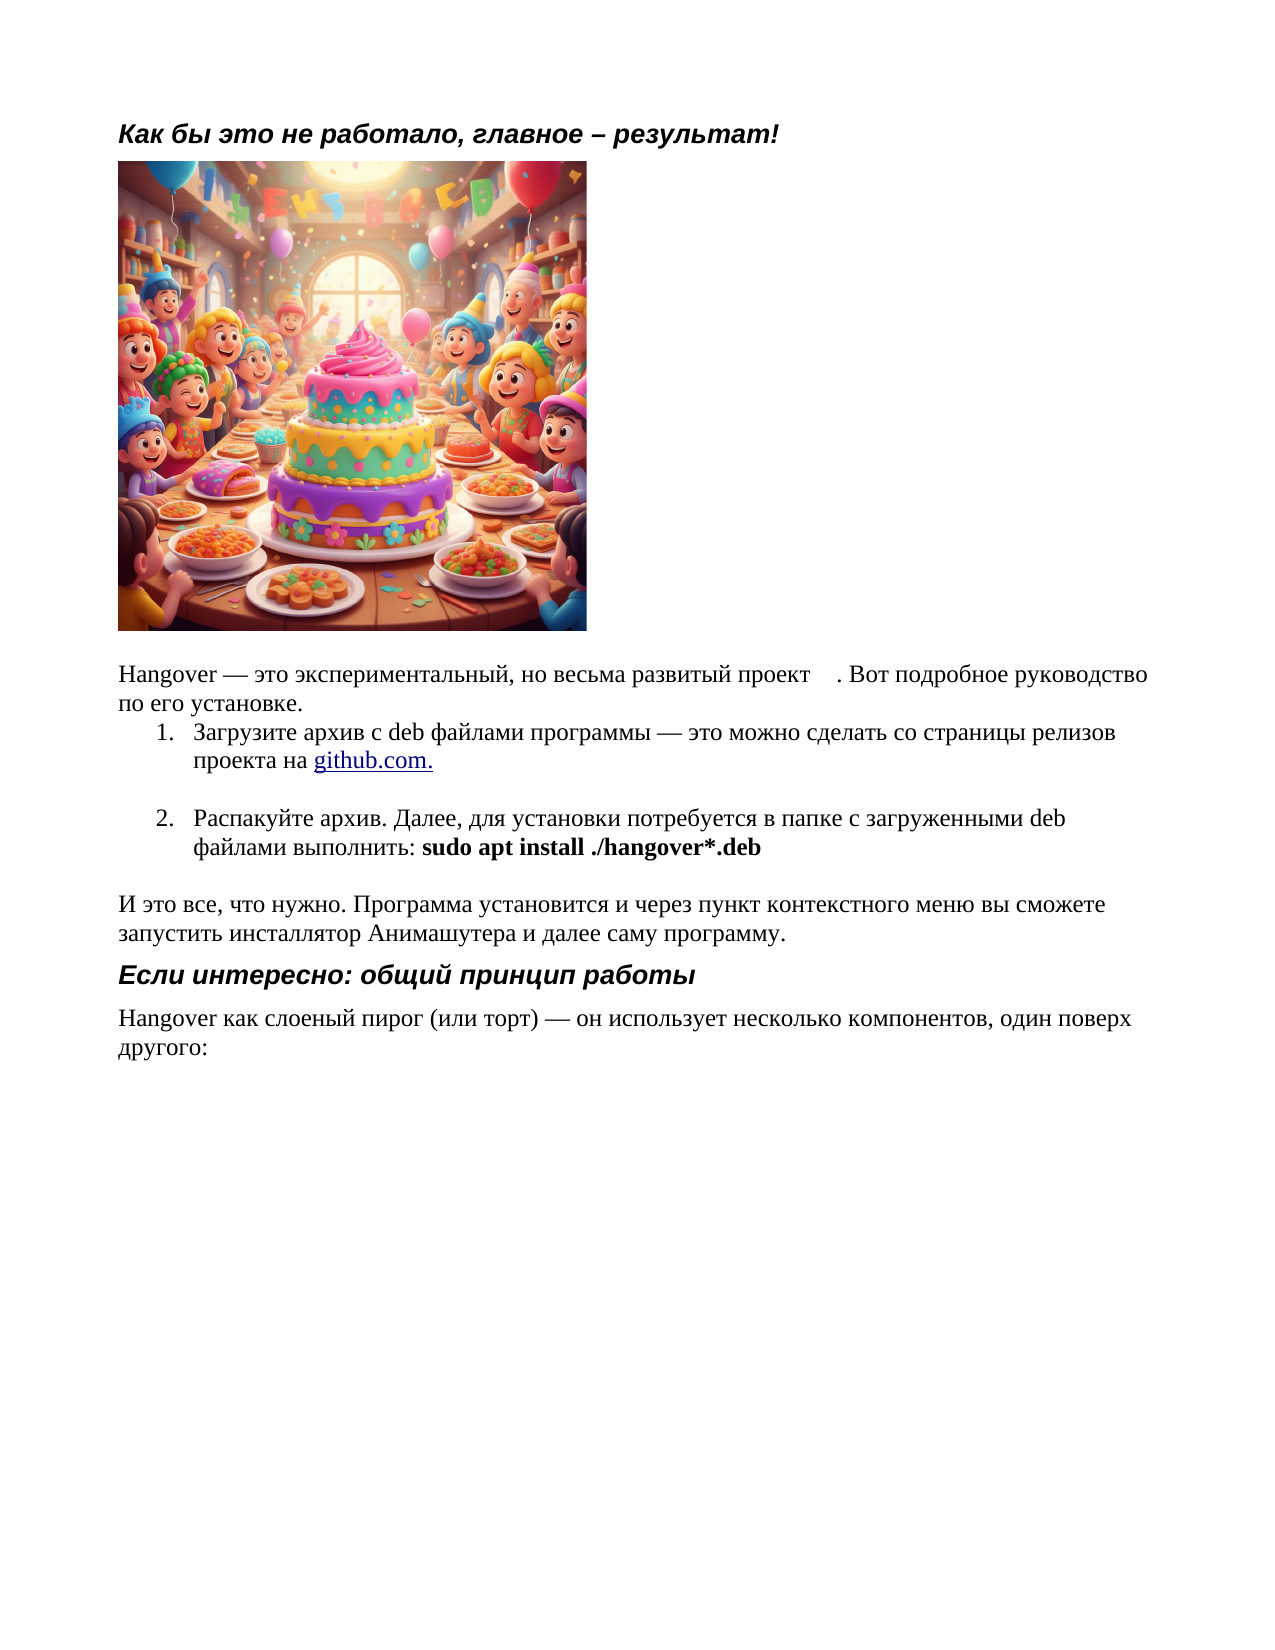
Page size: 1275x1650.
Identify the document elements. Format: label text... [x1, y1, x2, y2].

list Распакуйте архив. Далее, для установки потребуется в папке с загруженными deb файлами выполнить: sudo apt install ./hangover*.deb [156, 803, 1157, 861]
text Hangover как слоеный пирог (или торт) — он использует несколько компонентов, один поверх другого: [118, 1003, 1157, 1061]
list Загрузите архив с deb файлами программы — это можно сделать со страницы релизов проекта на github.com. [156, 717, 1157, 803]
text Hangover — это экспериментальный, но весьма развитый проект 🍰. Вот подробное руководство по его установке. [118, 659, 1157, 717]
subtitle Как бы это не работало, главное – результат! [118, 118, 1157, 149]
text И это все, что нужно. Программа установится и через пункт контекстного меню вы сможете запустить инсталлятор Анимашутера и далее саму программу. [118, 889, 1157, 947]
subtitle Если интересно: общий принцип работы [118, 959, 1157, 991]
picture [118, 161, 587, 631]
